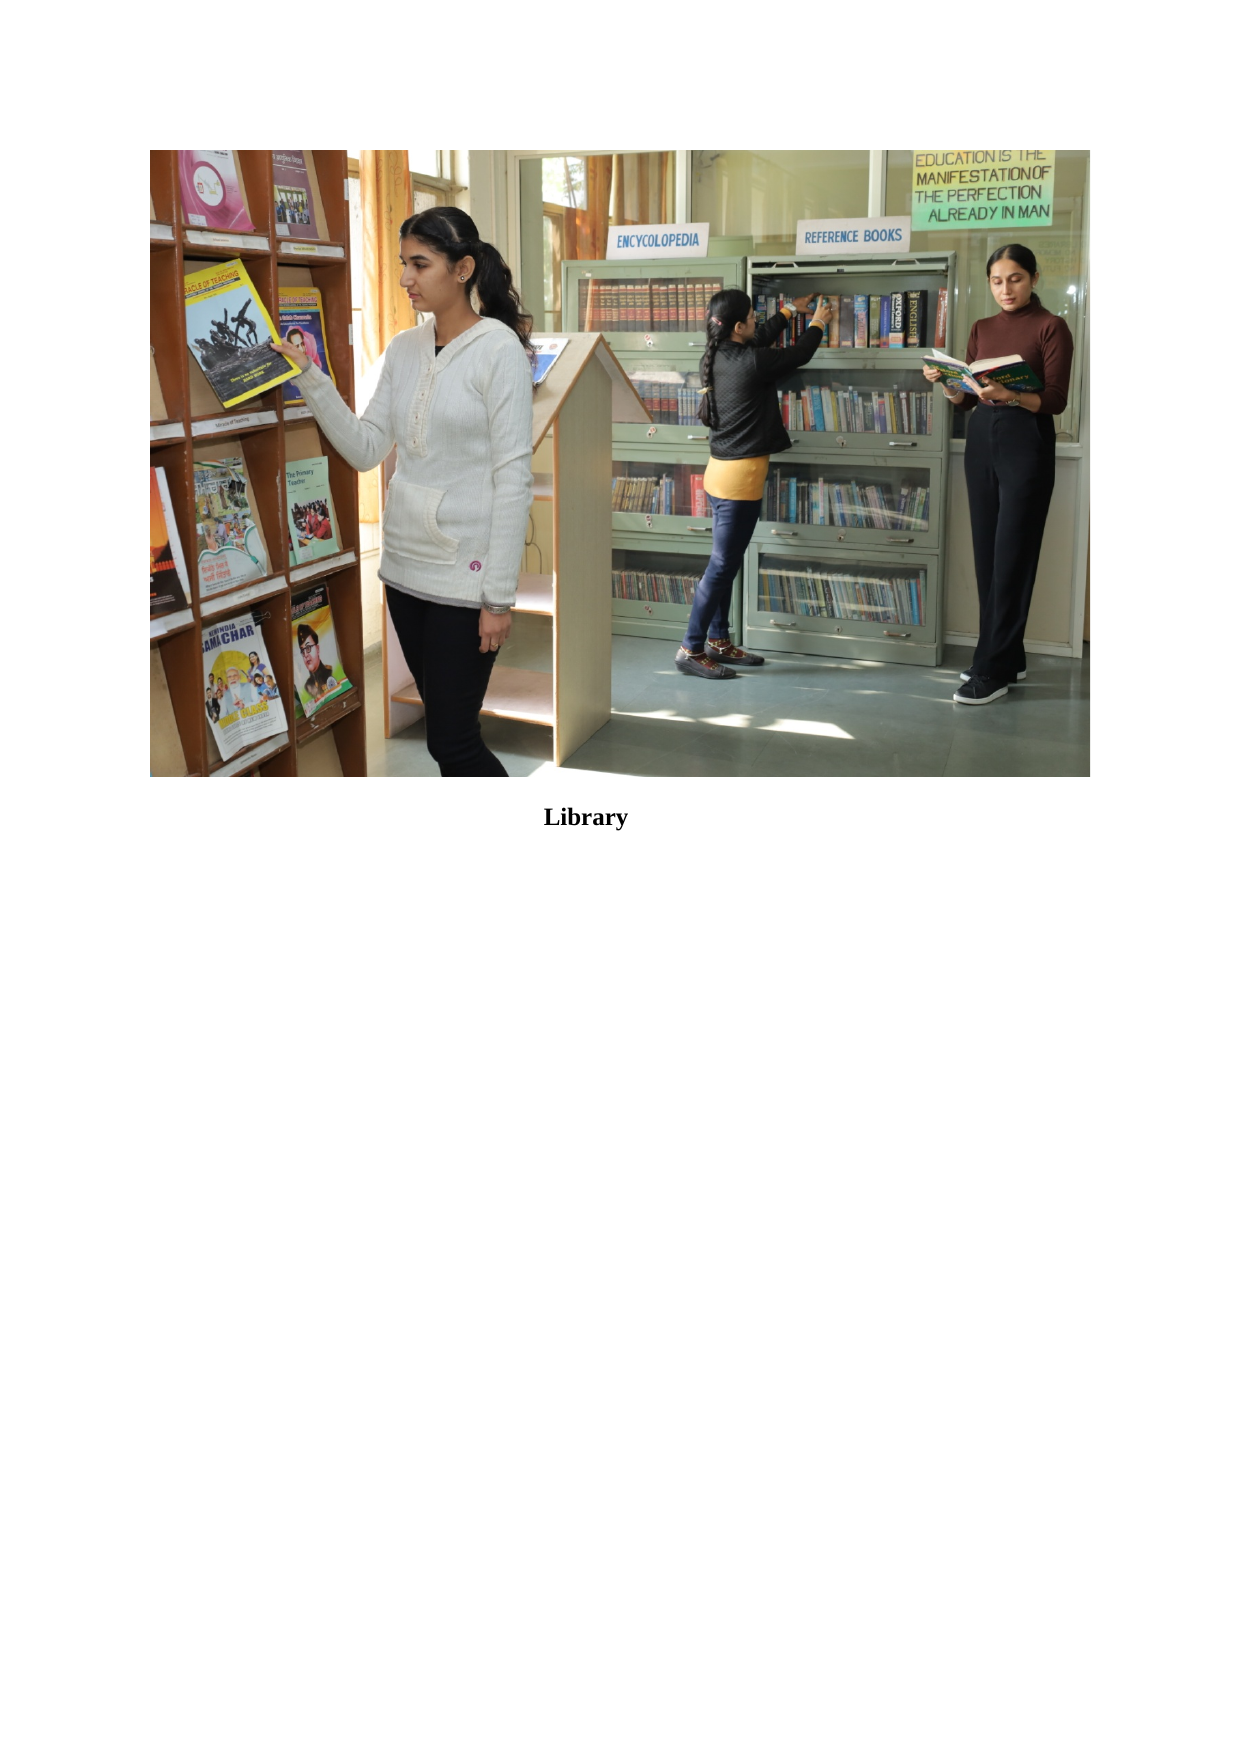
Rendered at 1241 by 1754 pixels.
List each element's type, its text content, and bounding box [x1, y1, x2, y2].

picture [150, 150, 1091, 777]
text Library [150, 802, 1090, 831]
